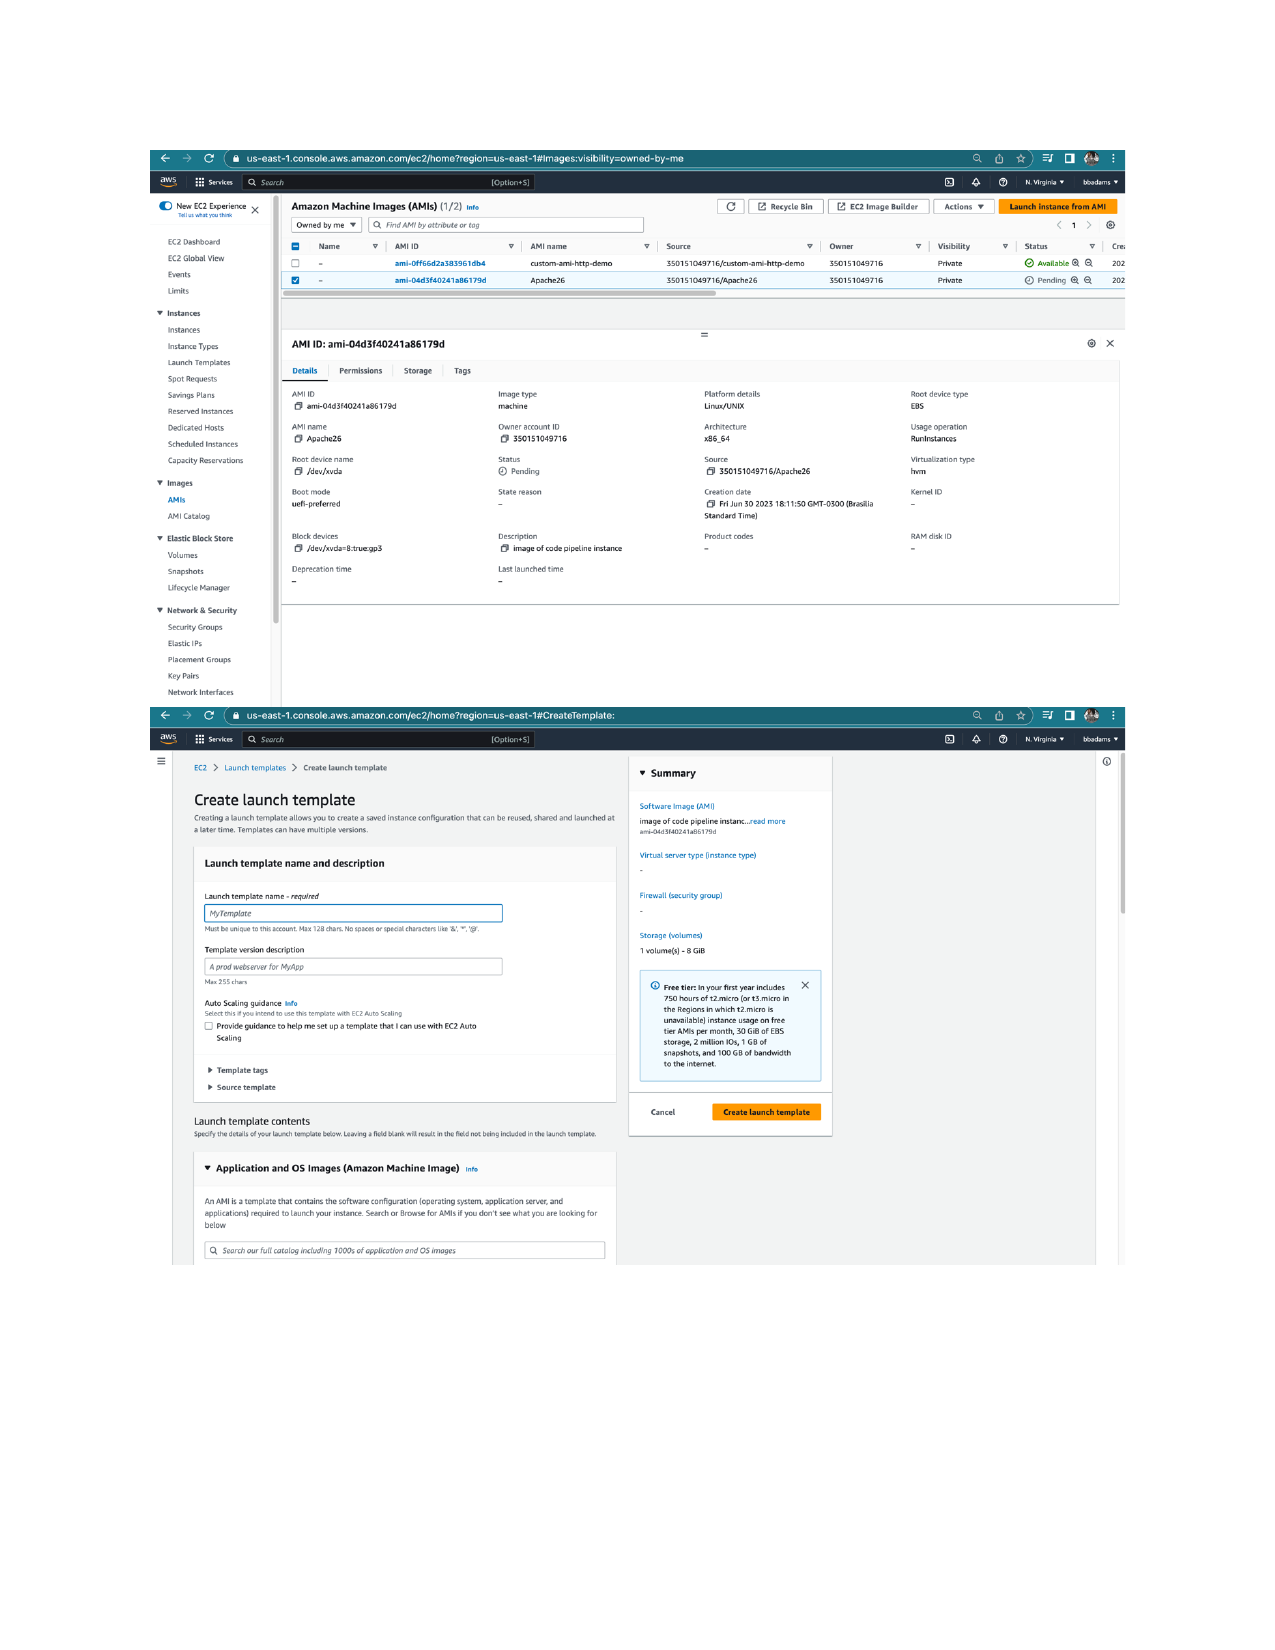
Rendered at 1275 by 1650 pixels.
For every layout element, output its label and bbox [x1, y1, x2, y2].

picture [150, 150, 1125, 1265]
